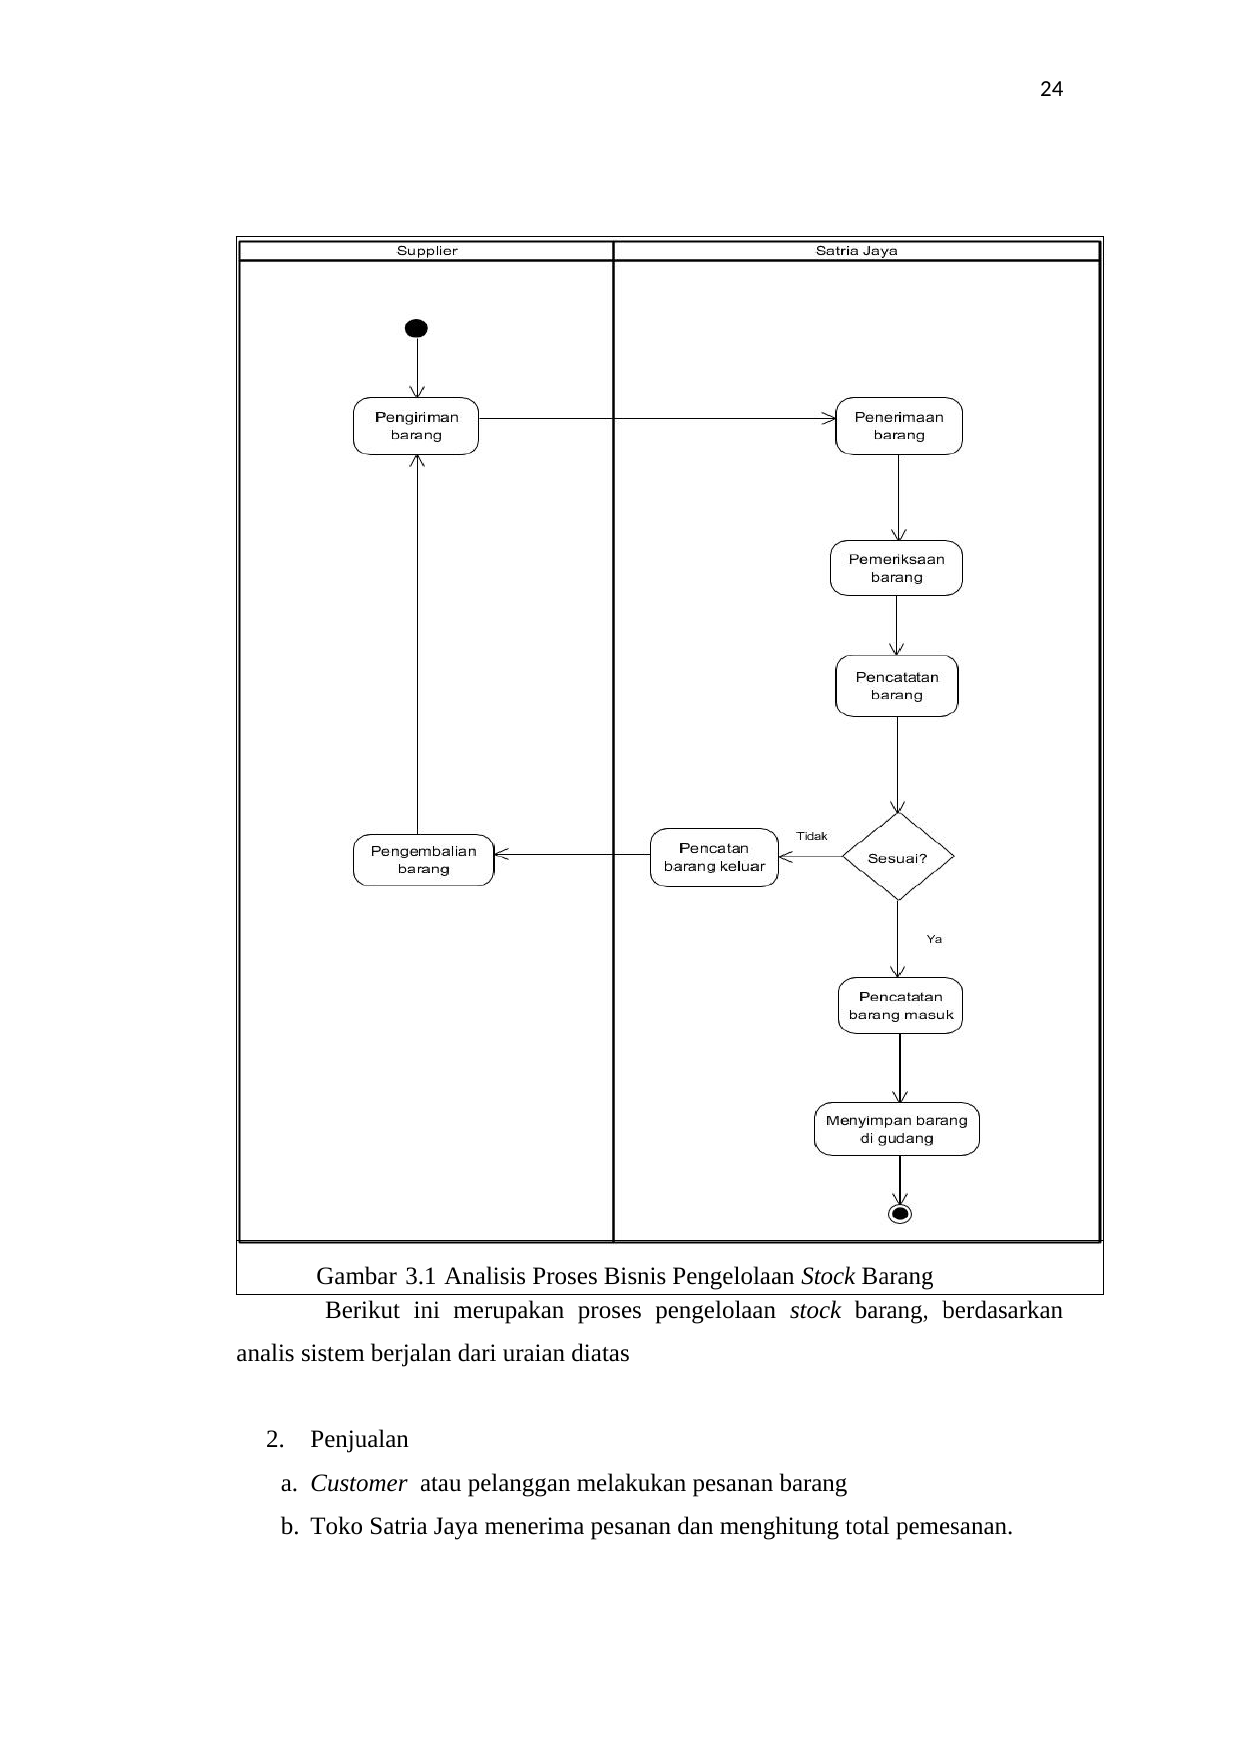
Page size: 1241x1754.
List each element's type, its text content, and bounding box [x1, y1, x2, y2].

text Berikut ini merupakan proses pengelolaan stock barang, berdasarkan analis sistem berjalan dari uraian diatas [236, 1295, 1063, 1367]
table_header [237, 237, 1103, 1239]
table_cell Gambar 3.1 Analisis Proses Bisnis Pengelolaan Stock Barang [237, 1241, 1103, 1294]
list Toko Satria Jaya menerima pesanan dan menghitung total pemesanan. [281, 1511, 1063, 1539]
list Penjualan [266, 1424, 1063, 1453]
list Customer atau pelanggan melakukan pesanan barang [281, 1468, 1063, 1496]
